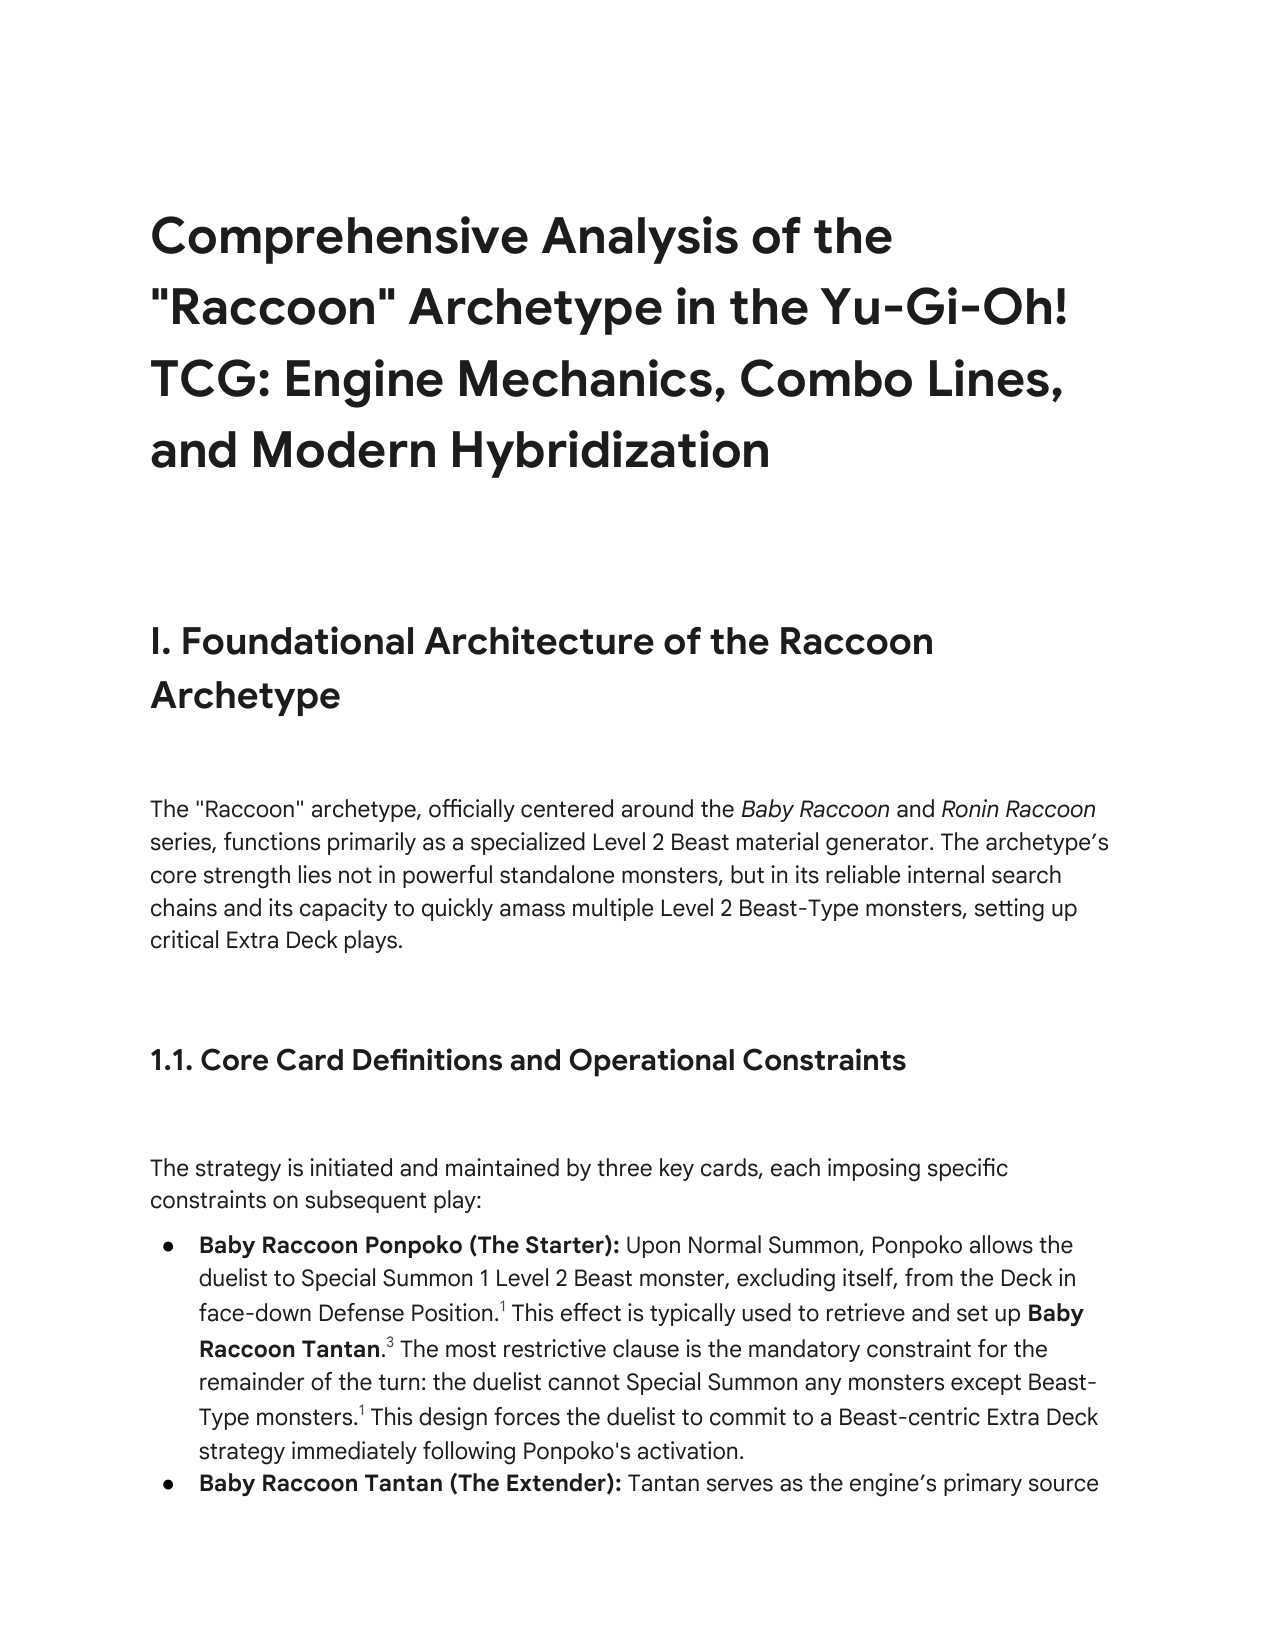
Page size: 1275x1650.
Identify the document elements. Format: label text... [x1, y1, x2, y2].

list Baby Raccoon Ponpoko (The Starter): Upon Normal Summon, Ponpoko allows the duelist to Special Summon 1 Level 2 Beast monster, excluding itself, from the Deck in face-down Defense Position.1 This effect is typically used to retrieve and set up Baby Raccoon Tantan.3 The most restrictive clause is the mandatory constraint for the remainder of the turn: the duelist cannot Special Summon any monsters except Beast-Type monsters.1 This design forces the duelist to commit to a Beast-centric Extra Deck strategy immediately following Ponpoko's activation. [161, 1232, 1125, 1466]
subtitle I. Foundational Architecture of the Raccoon Archetype [150, 618, 1125, 719]
subtitle 1.1. Core Card Definitions and Operational Constraints [150, 1042, 1125, 1078]
text The "Raccoon" archetype, officially centered around the Baby Raccoon and Ronin Raccoon series, functions primarily as a specialized Level 2 Beast material generator. The archetype’s core strength lies not in powerful standalone monsters, but in its reliable internal search chains and its capacity to quickly amass multiple Level 2 Beast-Type monsters, setting up critical Extra Deck plays. [150, 796, 1125, 955]
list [161, 1470, 1125, 1498]
text The strategy is initiated and maintained by three key cards, each imposing specific constraints on subsequent play: [150, 1154, 1125, 1215]
subtitle Comprehensive Analysis of the "Raccoon" Archetype in the Yu-Gi-Oh! TCG: Engine Mechanics, Combo Lines, and Modern Hybridization [150, 205, 1125, 482]
